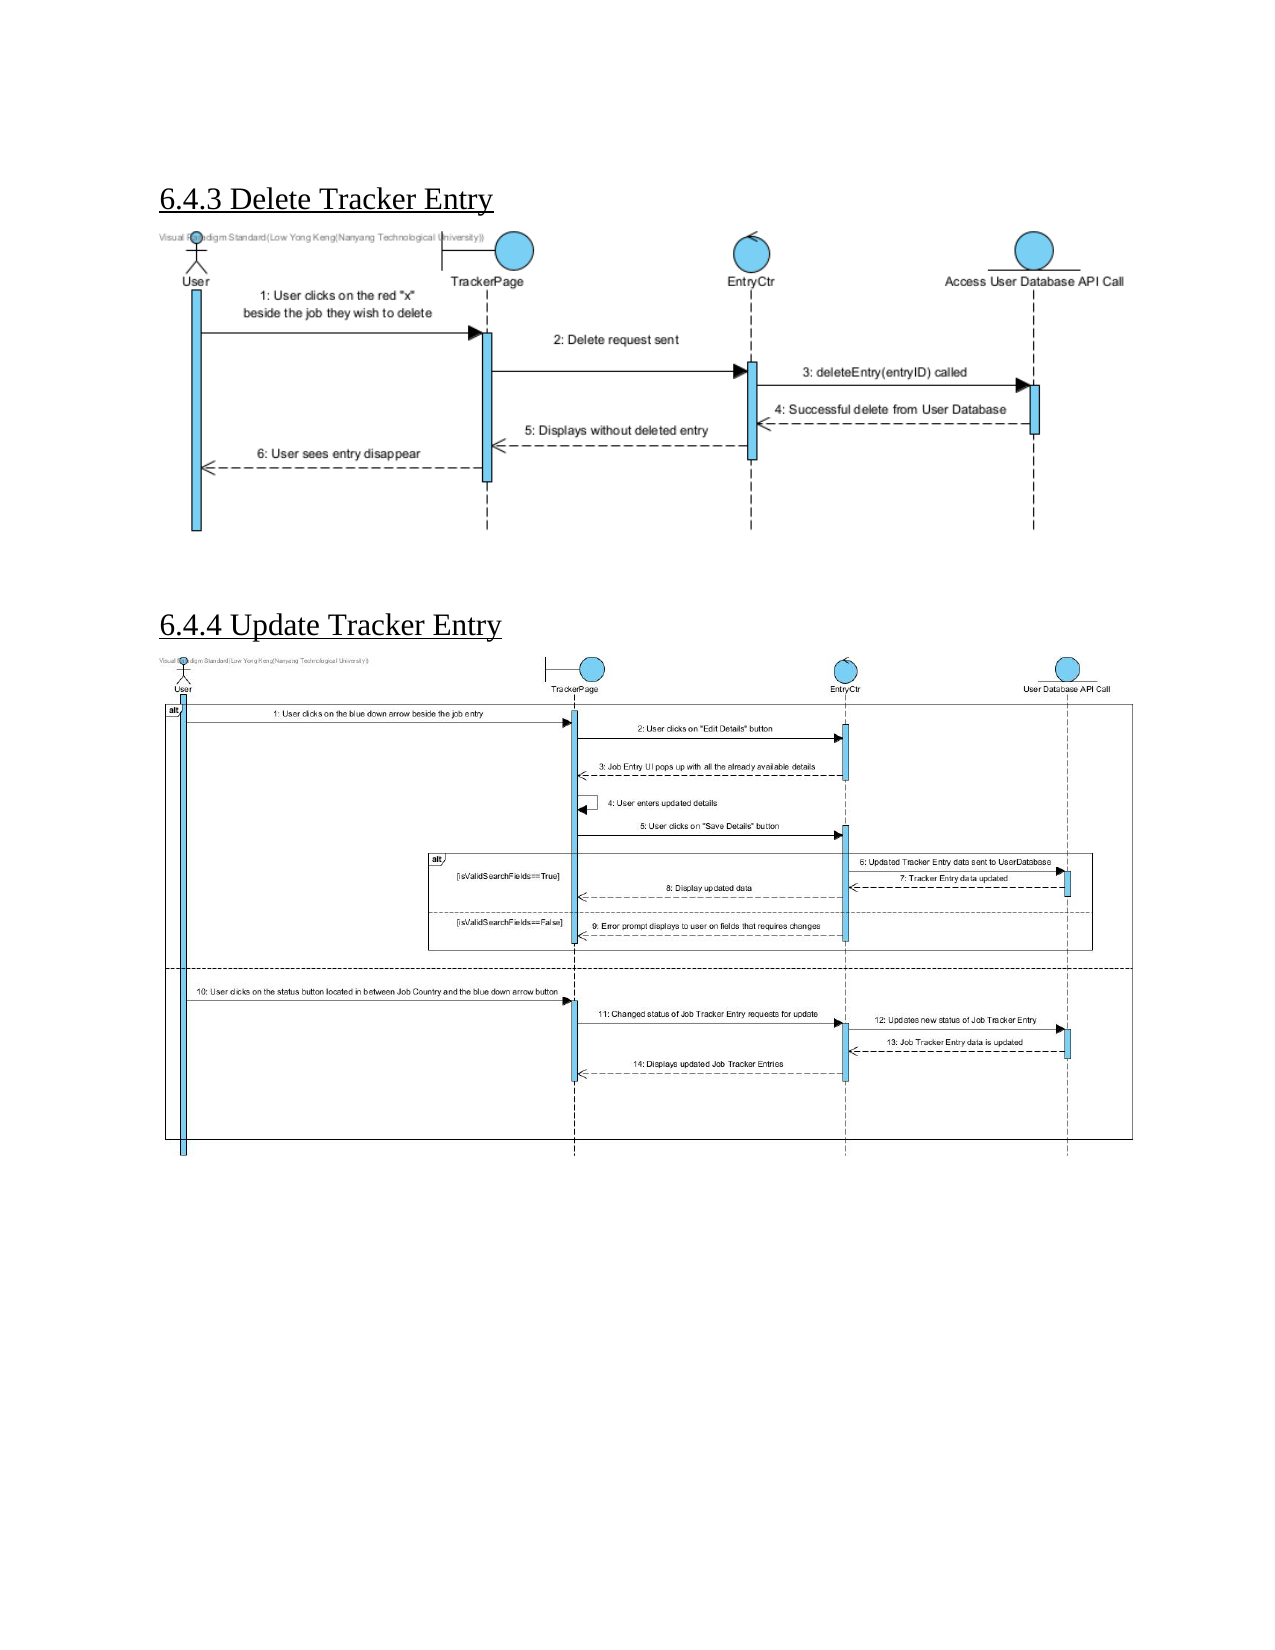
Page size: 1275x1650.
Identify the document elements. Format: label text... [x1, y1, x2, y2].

subtitle 6.4.4 Update Tracker Entry [159, 606, 1125, 642]
picture [159, 229, 1135, 536]
subtitle 6.4.3 Delete Tracker Entry [159, 180, 1125, 216]
picture [159, 656, 1135, 1158]
